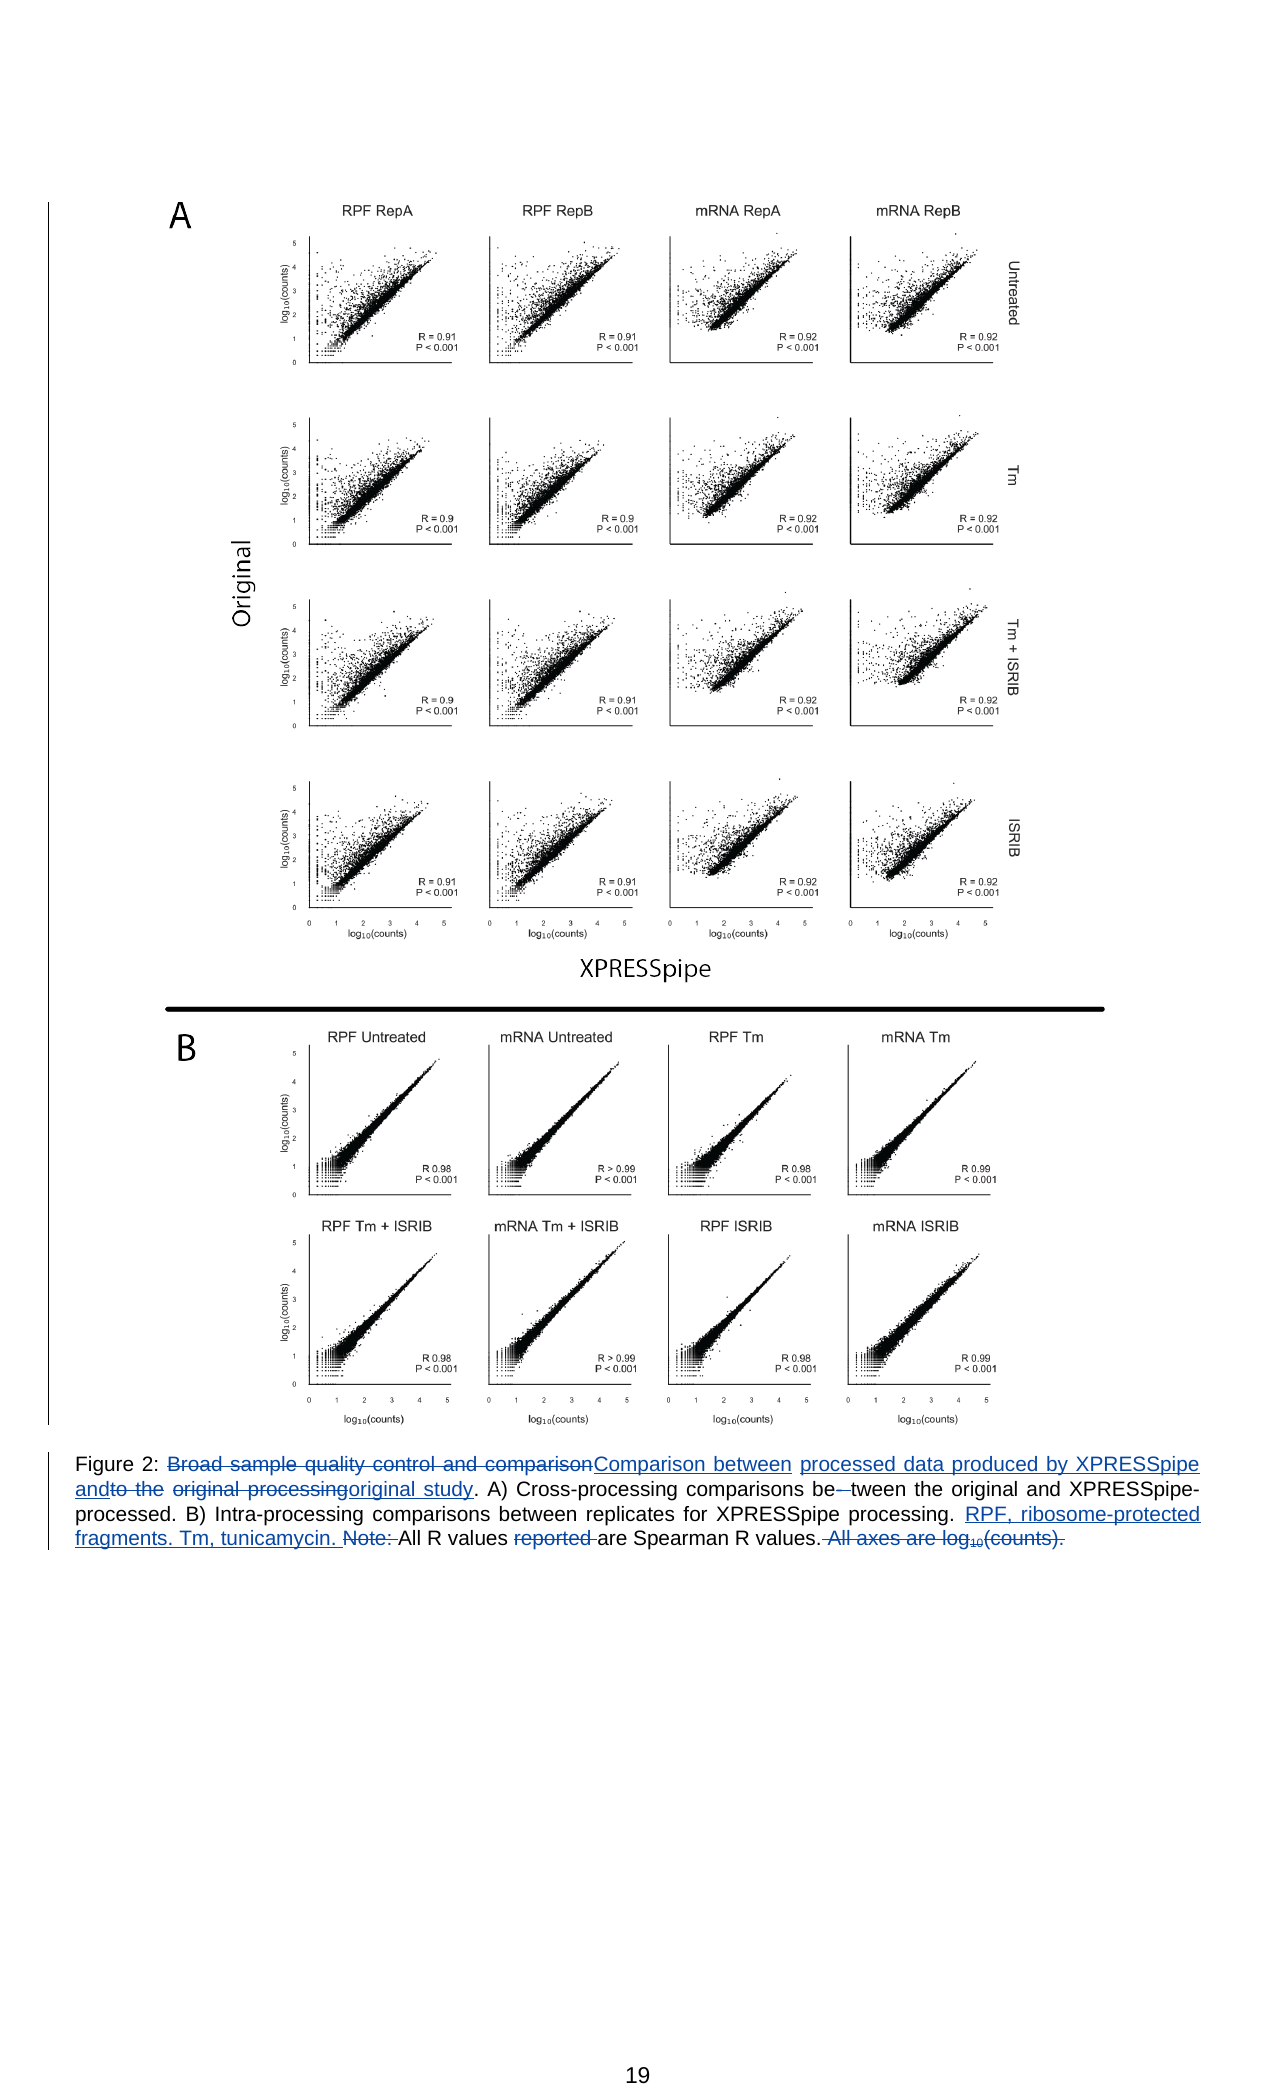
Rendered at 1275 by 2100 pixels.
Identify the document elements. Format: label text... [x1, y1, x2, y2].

picture [165, 202, 1105, 1425]
text Figure 2: . A) Cross-processing comparisons between the original and XPRESSpipe-processed. B) Intra-processing comparisons between replicates for XPRESSpipe processing. All R values are Spearman R values. [75, 1452, 1200, 1550]
